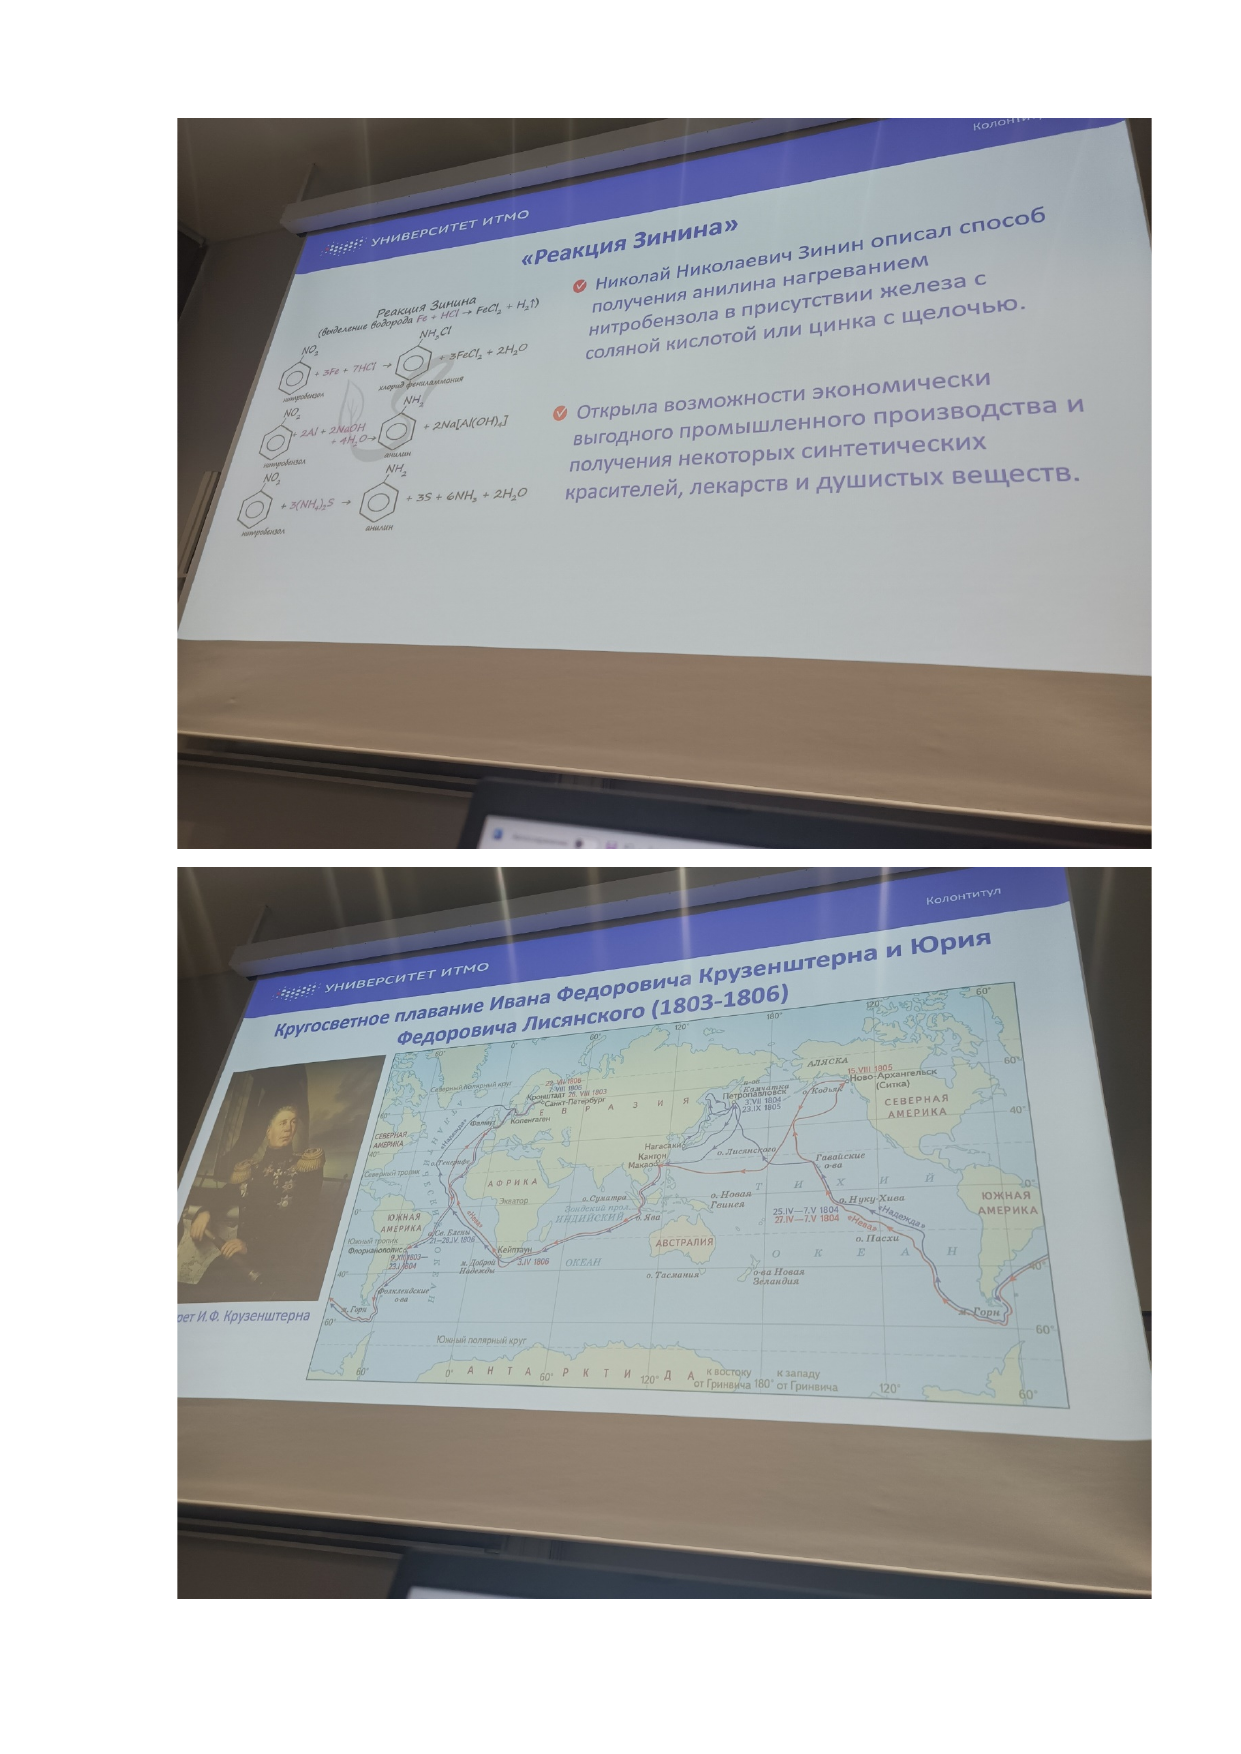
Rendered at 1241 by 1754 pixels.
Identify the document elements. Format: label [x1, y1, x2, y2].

picture [177, 118, 1152, 849]
picture [177, 867, 1152, 1599]
